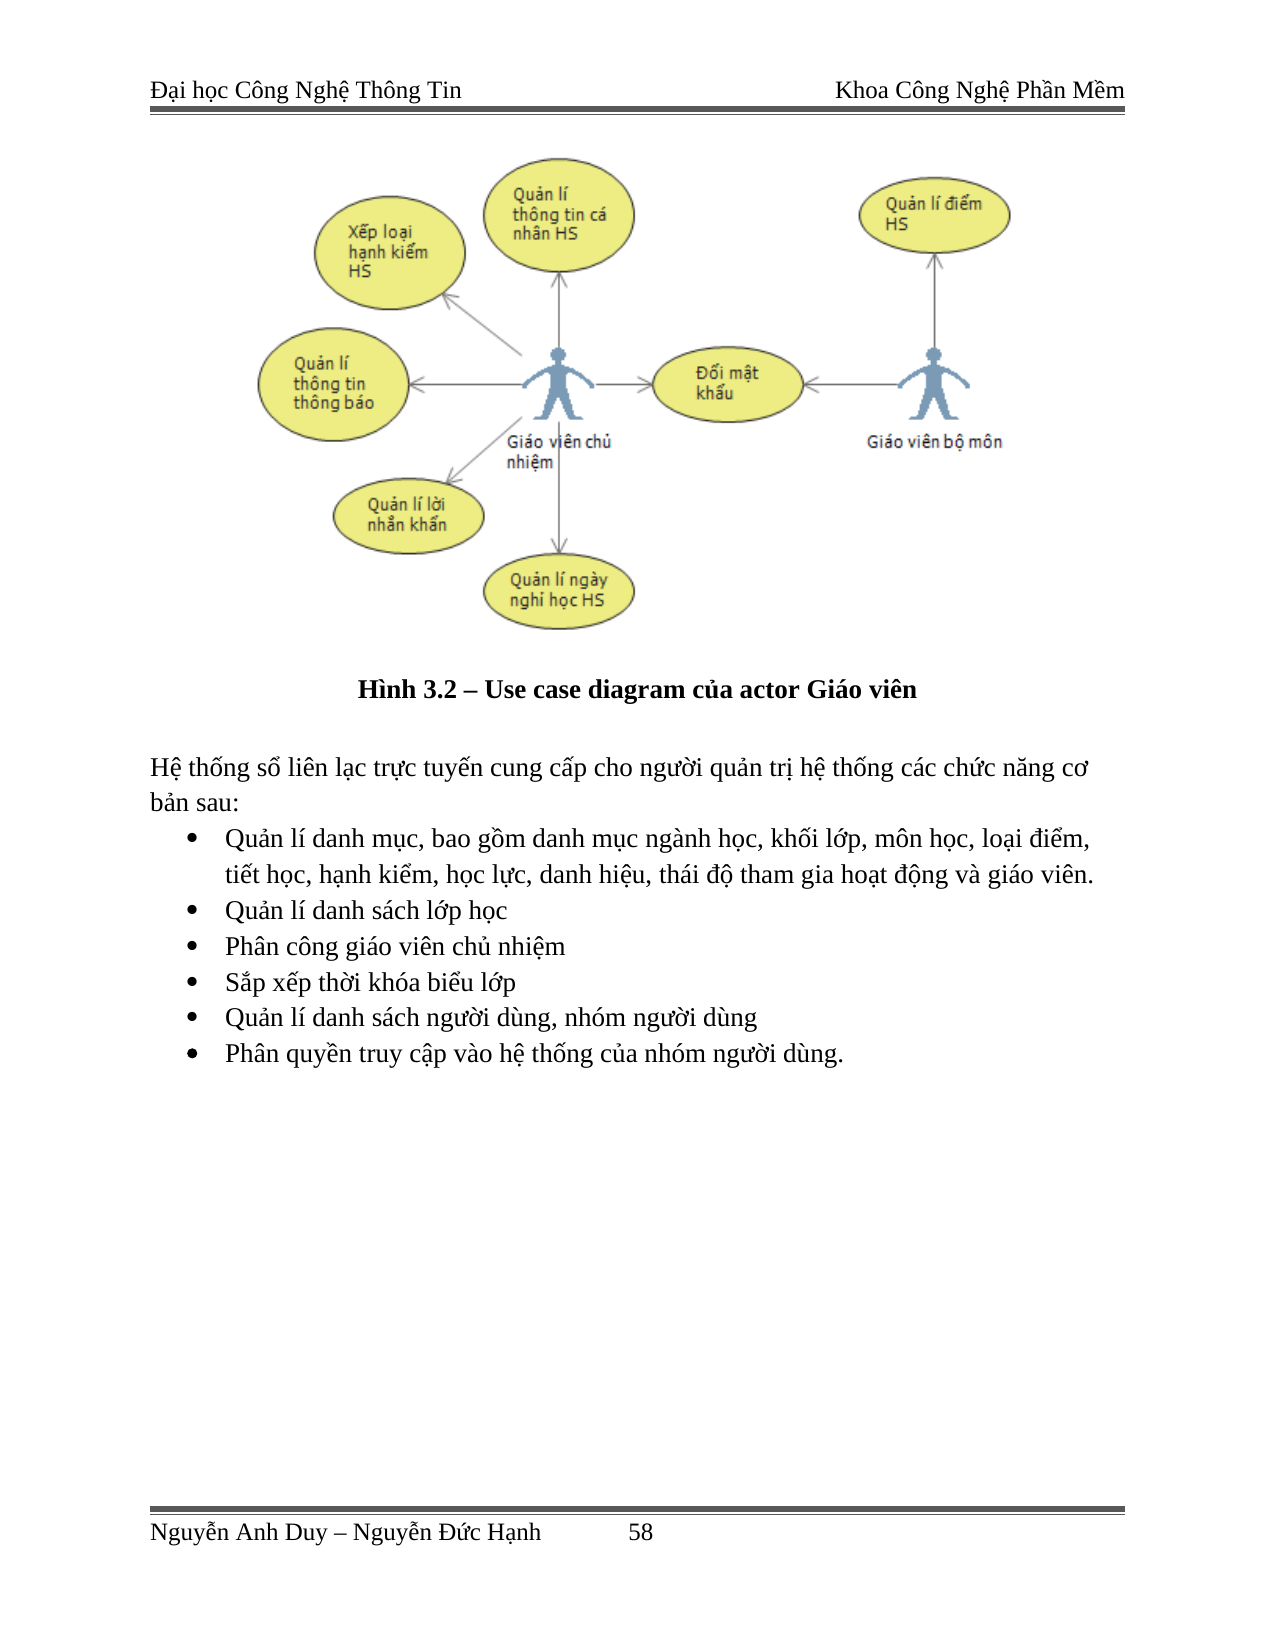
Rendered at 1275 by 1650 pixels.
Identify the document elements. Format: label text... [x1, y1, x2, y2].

picture [247, 150, 1028, 644]
list Phân quyền truy cập vào hệ thống của nhóm người dùng. [187, 1037, 1125, 1069]
list Sắp xếp thời khóa biểu lớp [187, 966, 1125, 997]
list Quản lí danh sách lớp học [187, 894, 1125, 925]
subtitle Hình 3.2 – Use case diagram của actor Giáo viên [150, 673, 1125, 704]
list Quản lí danh mục, bao gồm danh mục ngành học, khối lớp, môn học, loại điểm, tiết học, hạnh kiểm, học lực, danh hiệu, thái độ tham gia hoạt động và giáo viên. [187, 822, 1125, 889]
list Phân công giáo viên chủ nhiệm [187, 930, 1125, 961]
text Hệ thống sổ liên lạc trực tuyến cung cấp cho người quản trị hệ thống các chức năng cơ bản sau: [150, 751, 1125, 818]
list Quản lí danh sách người dùng, nhóm người dùng [187, 1002, 1125, 1033]
